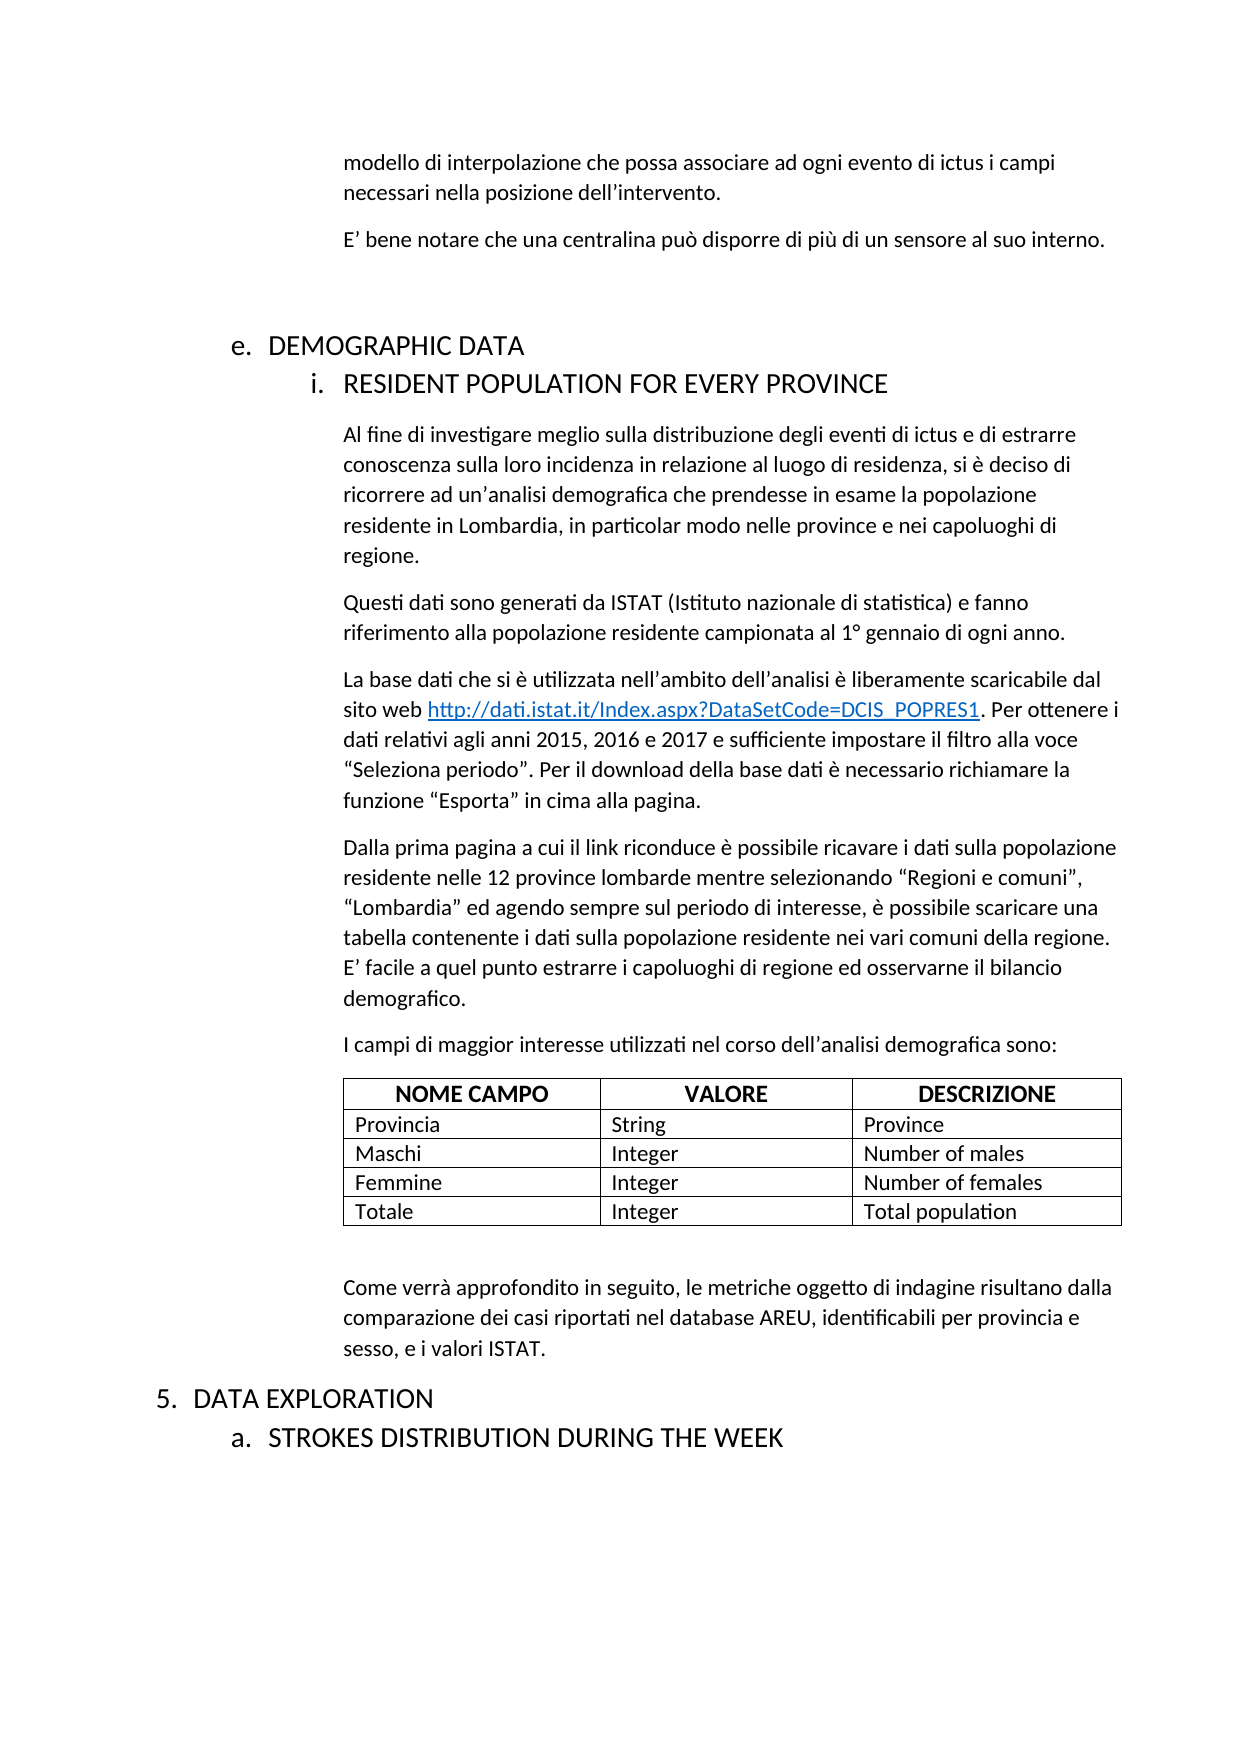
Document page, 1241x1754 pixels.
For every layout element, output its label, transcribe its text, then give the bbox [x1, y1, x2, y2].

table_cell Integer [601, 1168, 852, 1196]
list DATA EXPLORATION [156, 1381, 1122, 1416]
table_cell Number of males [853, 1139, 1121, 1167]
table_cell Totale [344, 1197, 600, 1225]
table_header NOME CAMPO [344, 1079, 600, 1109]
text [343, 148, 1122, 206]
table_header VALORE [601, 1079, 852, 1109]
table_cell Total population [853, 1197, 1121, 1225]
text Come verrà approfondito in seguito, le metriche oggetto di indagine risultano dalla comparazione dei casi riportati nel database AREU, identificabili per provincia e sesso, e i valori ISTAT. [343, 1273, 1122, 1362]
table_cell String [601, 1110, 852, 1138]
table_cell Number of females [853, 1168, 1121, 1196]
list DEMOGRAPHIC DATA [231, 327, 1122, 362]
table_cell Femmine [344, 1168, 600, 1196]
table_header DESCRIZIONE [853, 1079, 1121, 1109]
table_cell Integer [601, 1197, 852, 1225]
text Questi dati sono generati da ISTAT (Istituto nazionale di statistica) e fanno riferimento alla popolazione residente campionata al 1° gennaio di ogni anno. [343, 588, 1122, 646]
table_cell Maschi [344, 1139, 600, 1167]
text E’ bene notare che una centralina può disporre di più di un sensore al suo interno. [343, 225, 1122, 253]
table_cell Integer [601, 1139, 852, 1167]
text Al fine di investigare meglio sulla distribuzione degli eventi di ictus e di estrarre conoscenza sulla loro incidenza in relazione al luogo di residenza, si è deciso di ricorrere ad un’analisi demografica che prendesse in esame la popolazione residente in Lombardia, in particolar modo nelle province e nei capoluoghi di regione. [343, 420, 1122, 569]
text I campi di maggior interesse utilizzati nel corso dell’analisi demografica sono: [343, 1031, 1122, 1059]
table_cell Province [853, 1110, 1121, 1138]
table_cell Provincia [344, 1110, 600, 1138]
list RESIDENT POPULATION FOR EVERY PROVINCE [324, 365, 1122, 401]
text La base dati che si è utilizzata nell’ambito dell’analisi è liberamente scaricabile dal sito web http://dati.istat.it/Index.aspx?DataSetCode=DCIS_POPRES1. Per ottenere i dati relativi agli anni 2015, 2016 e 2017 e sufficiente impostare il filtro alla voce “Seleziona periodo”. Per il download della base dati è necessario richiamare la funzione “Esporta” in cima alla pagina. [343, 665, 1122, 814]
list STROKES DISTRIBUTION DURING THE WEEK [231, 1419, 1122, 1454]
text Dalla prima pagina a cui il link riconduce è possibile ricavare i dati sulla popolazione residente nelle 12 province lombarde mentre selezionando “Regioni e comuni”, “Lombardia” ed agendo sempre sul periodo di interesse, è possibile scaricare una tabella contenente i dati sulla popolazione residente nei vari comuni della regione. E’ facile a quel punto estrarre i capoluoghi di regione ed osservarne il bilancio demografico. [343, 833, 1122, 1012]
